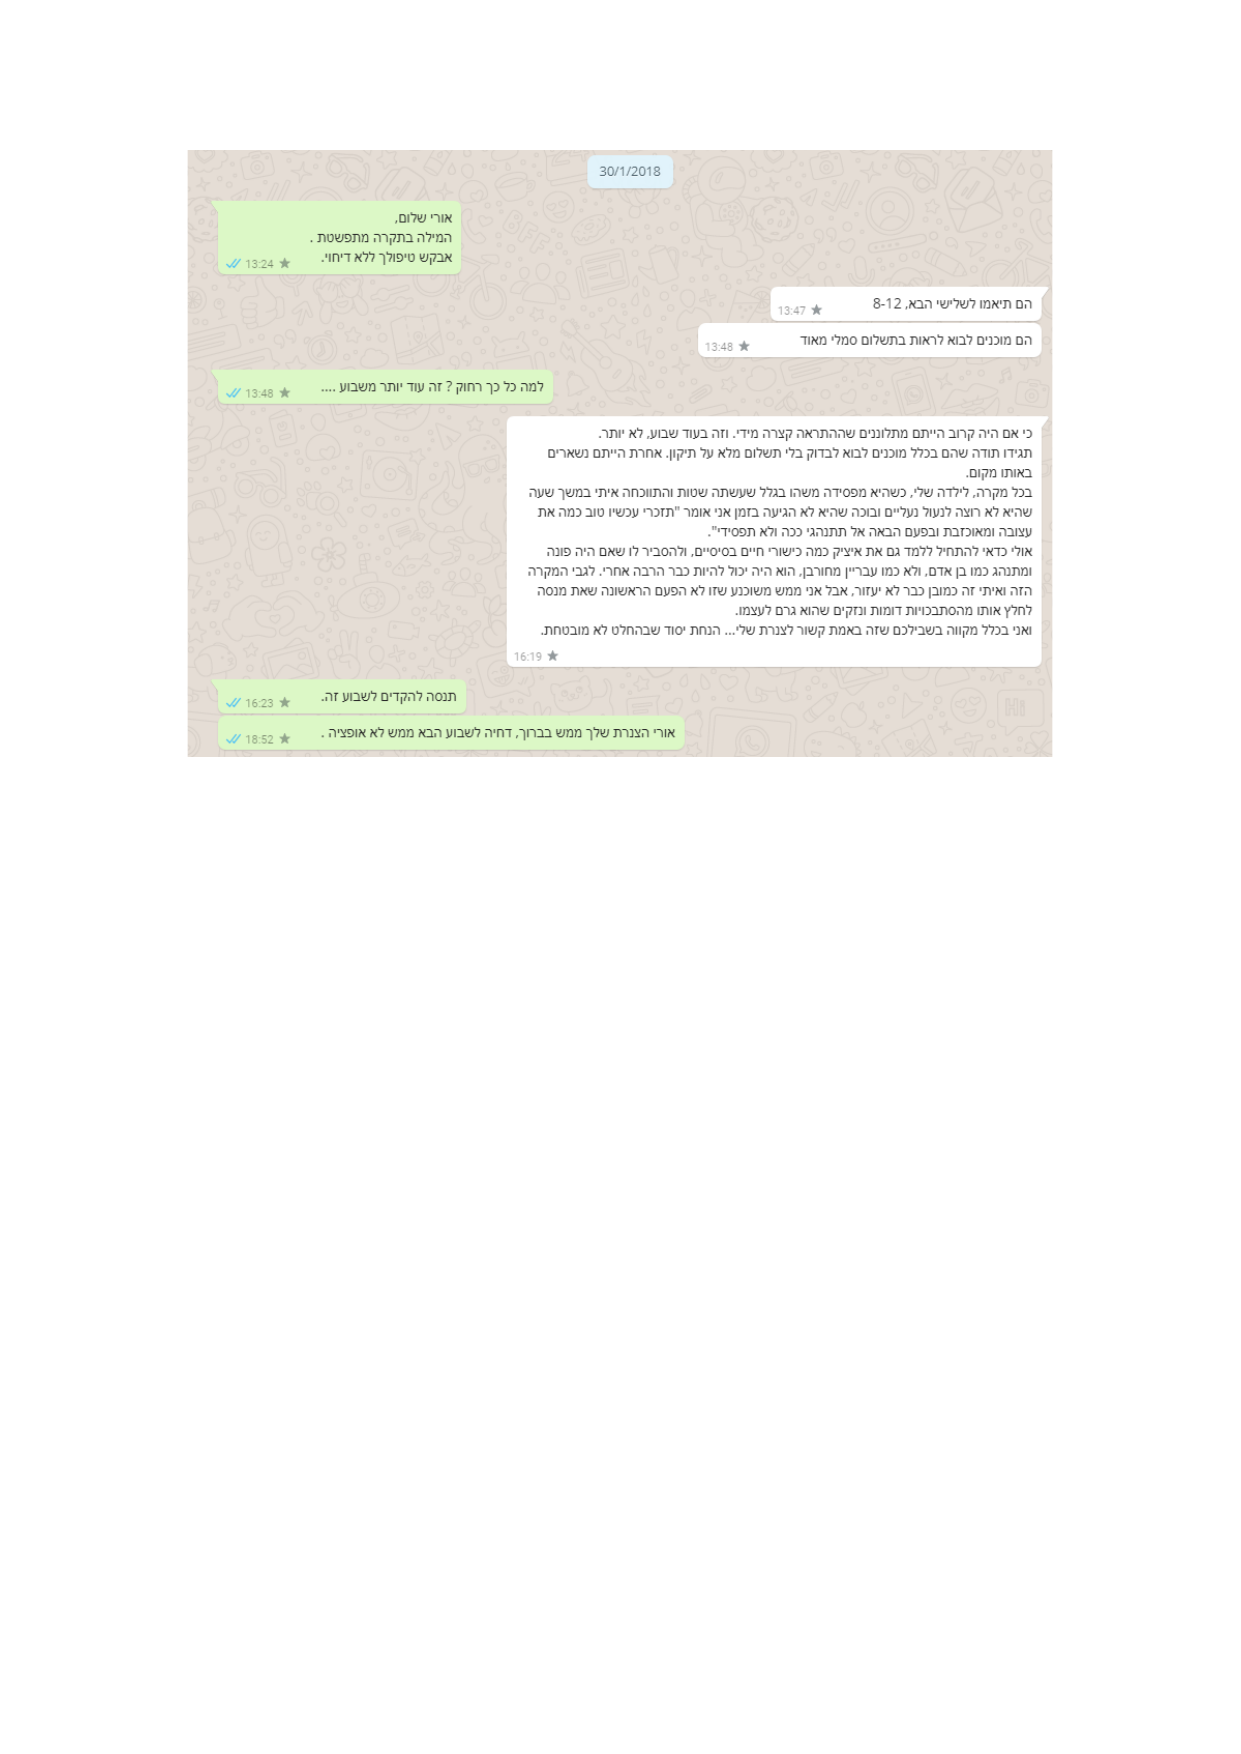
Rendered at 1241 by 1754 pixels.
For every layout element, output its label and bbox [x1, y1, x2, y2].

picture [187, 150, 1053, 757]
